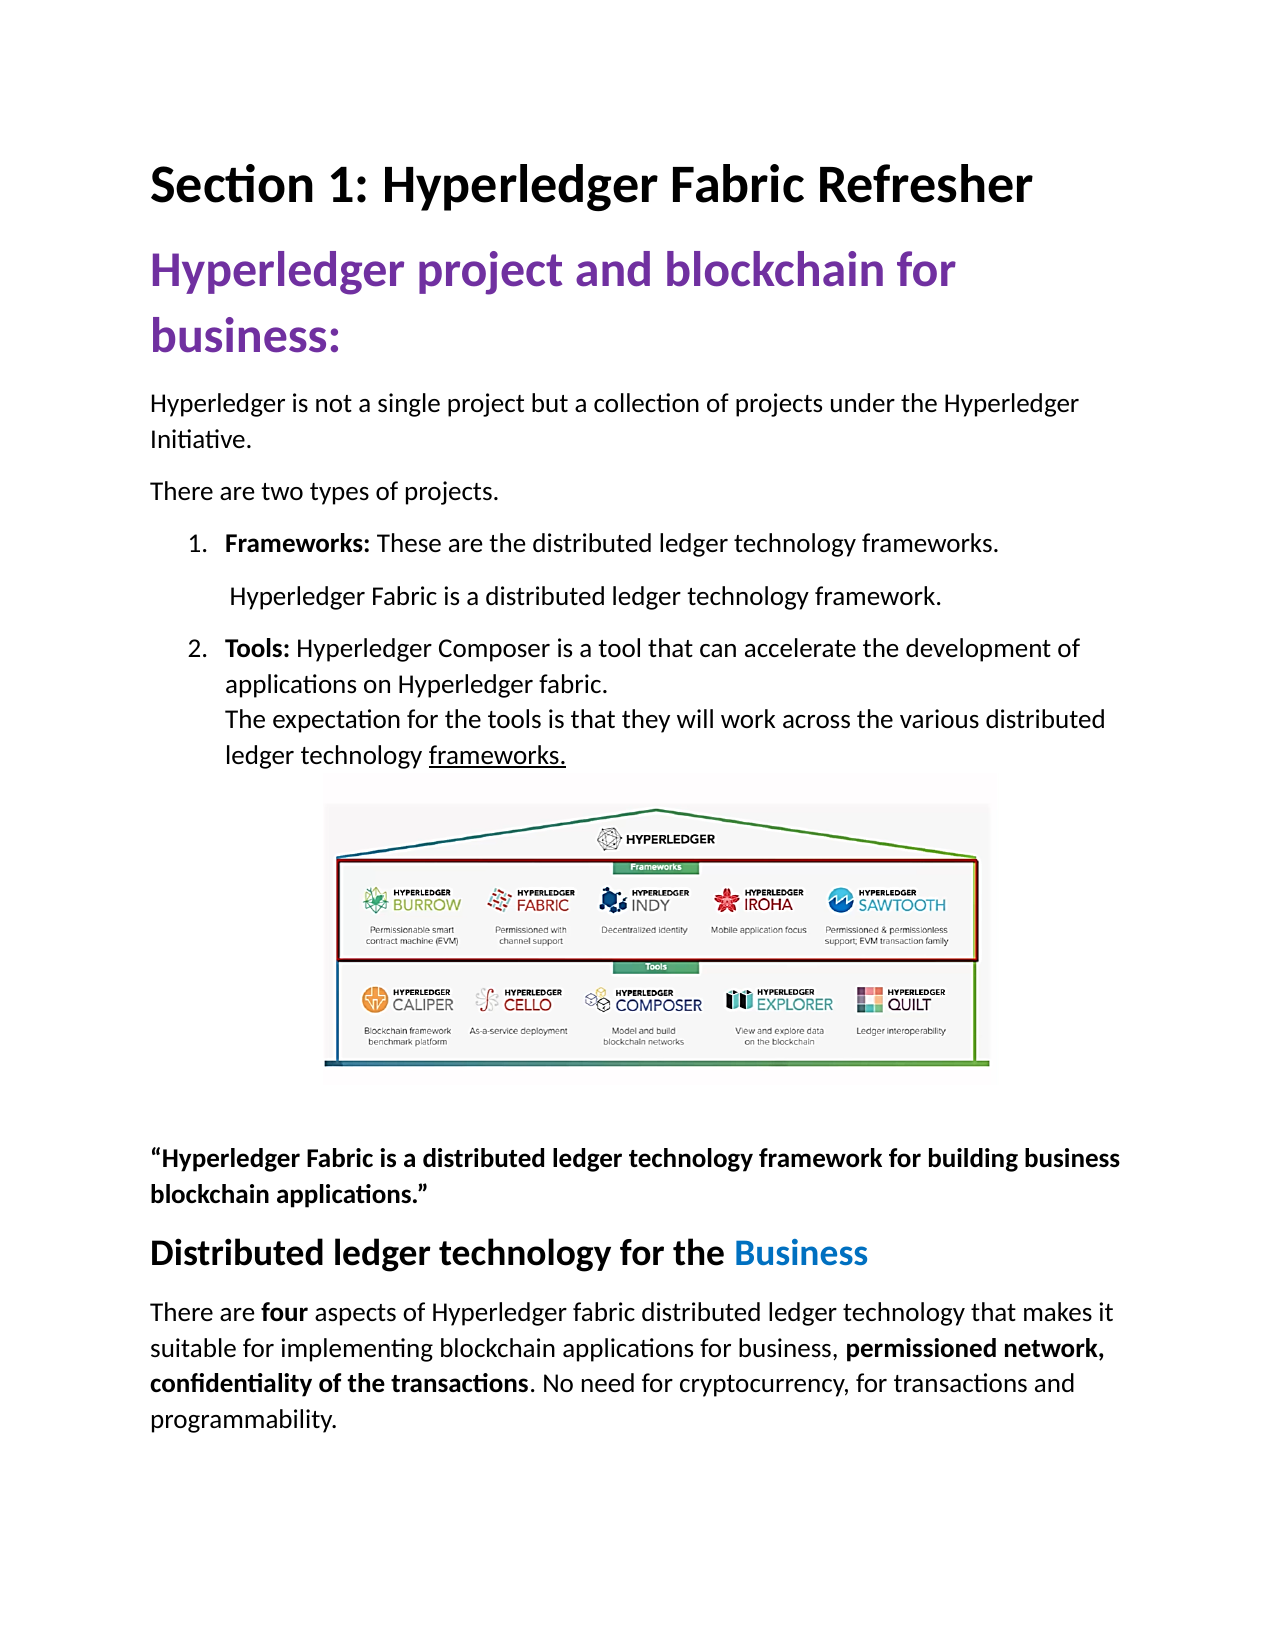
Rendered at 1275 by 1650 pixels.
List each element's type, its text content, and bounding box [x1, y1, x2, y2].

text Distributed ledger technology for the Business [150, 1229, 1125, 1275]
text Hyperledger Fabric is a distributed ledger technology framework. [150, 579, 1125, 612]
list Tools: Hyperledger Composer is a tool that can accelerate the development of applications on Hyperledger fabric. [187, 631, 1125, 700]
text “Hyperledger Fabric is a distributed ledger technology framework for building business blockchain applications.” [150, 1141, 1125, 1210]
text Hyperledger project and blockchain for business: [150, 238, 1125, 365]
text There are four aspects of Hyperledger fabric distributed ledger technology that makes it suitable for implementing blockchain applications for business, permissioned network, confidentiality of the transactions. No need for cryptocurrency, for transactions and programmability. [150, 1295, 1125, 1435]
text Section 1: Hyperledger Fabric Refresher [150, 150, 1125, 216]
list The expectation for the tools is that they will work across the various distributed ledger technology frameworks. [225, 702, 1125, 771]
list Frameworks: These are the distributed ledger technology frameworks. [187, 527, 1125, 559]
picture [323, 773, 999, 1085]
text There are two types of projects. [150, 474, 1125, 507]
text Hyperledger is not a single project but a collection of projects under the Hyperledger Initiative. [150, 386, 1125, 455]
